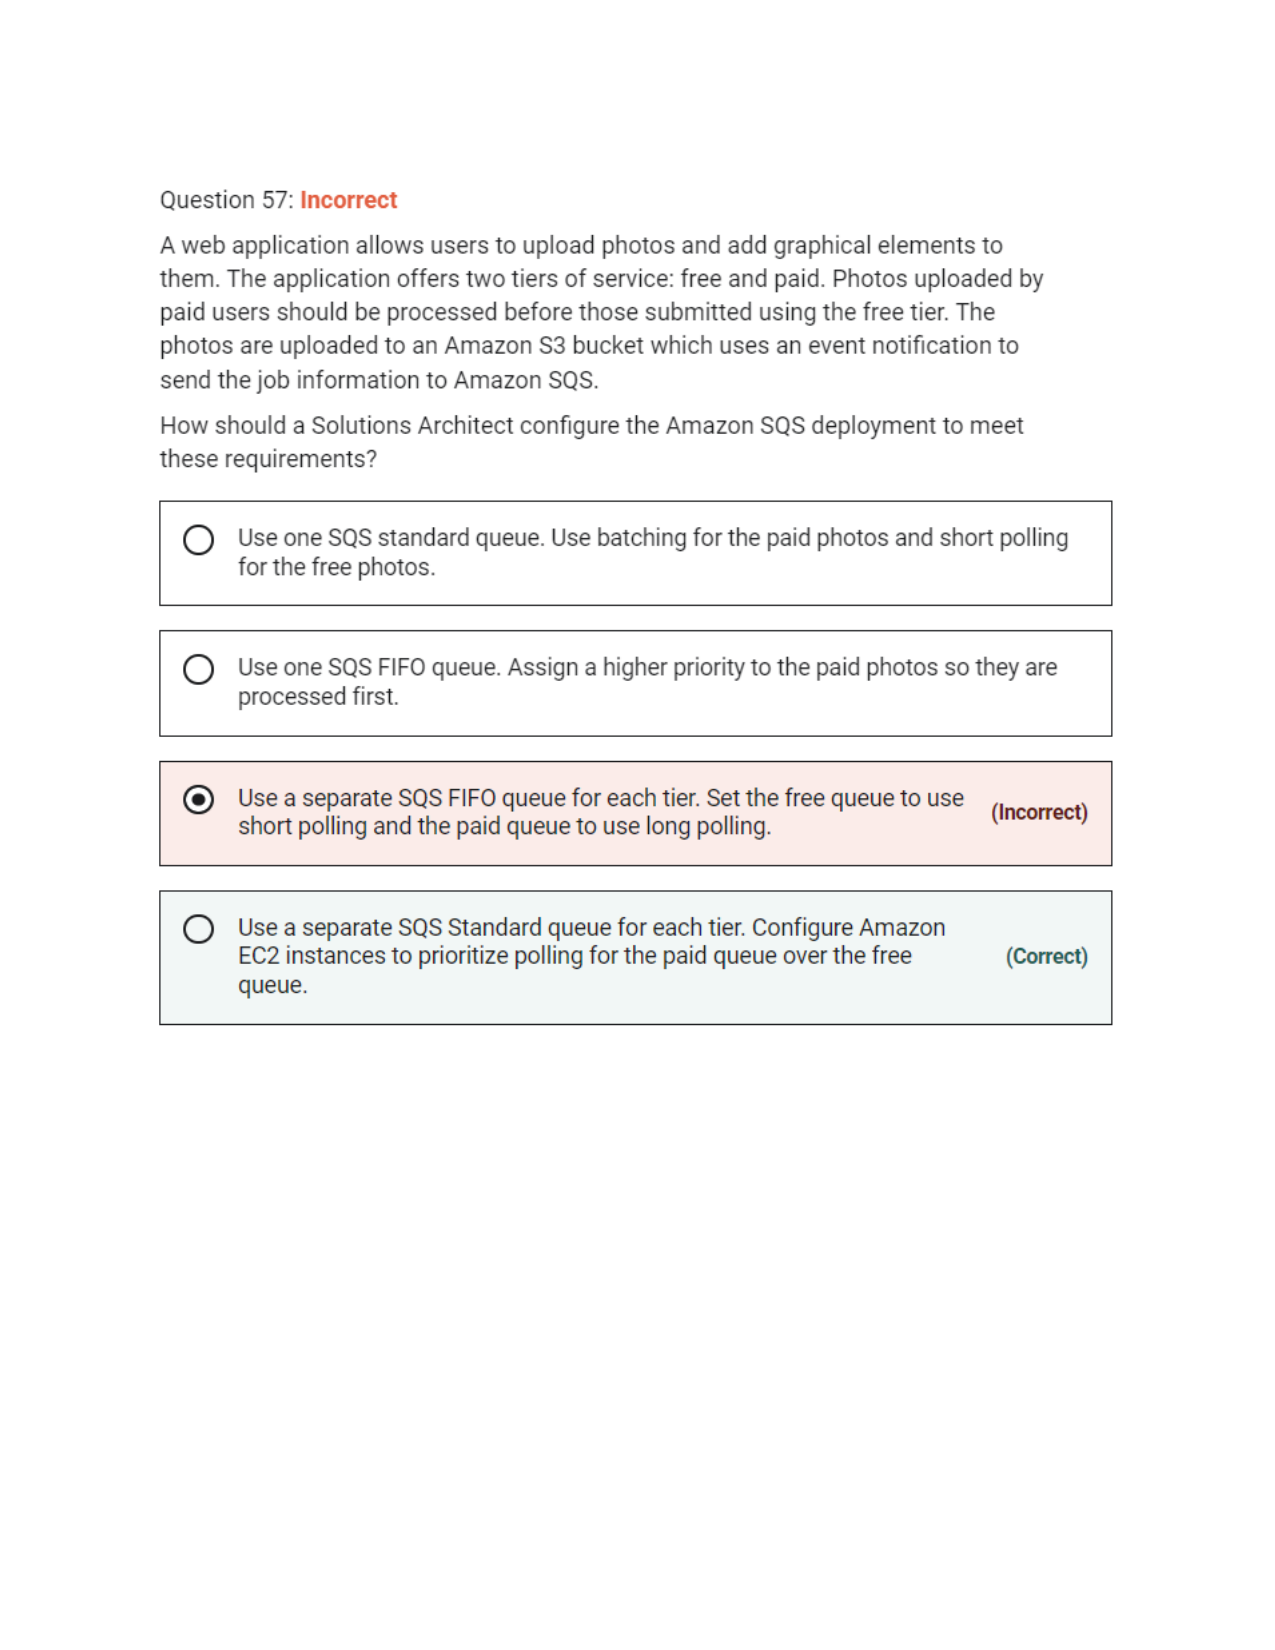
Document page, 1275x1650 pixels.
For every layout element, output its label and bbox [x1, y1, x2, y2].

picture [150, 179, 1125, 1036]
